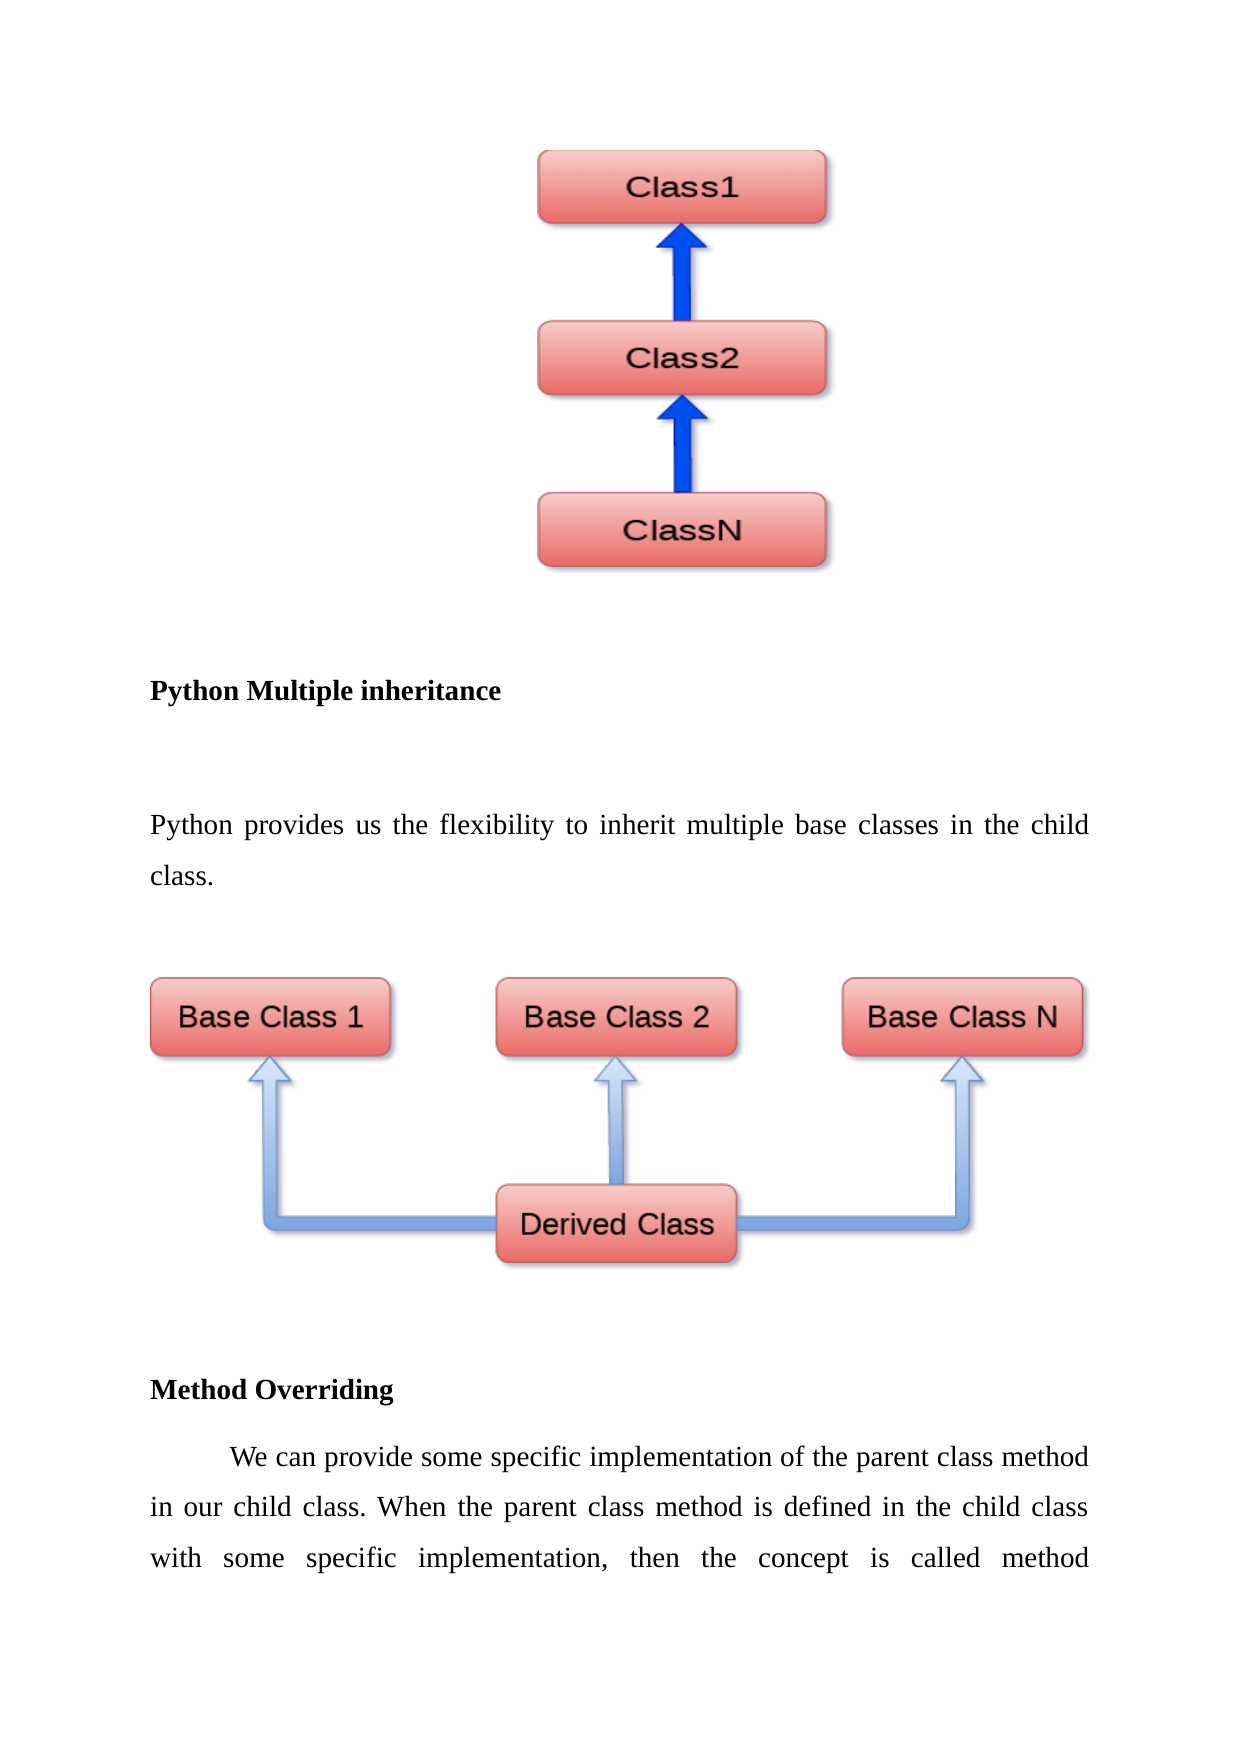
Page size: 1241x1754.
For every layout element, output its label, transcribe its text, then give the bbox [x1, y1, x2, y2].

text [150, 1439, 1090, 1573]
text Python provides us the flexibility to inherit multiple base classes in the child class. [150, 807, 1090, 891]
text Python Multiple inheritance [150, 673, 1090, 707]
text Method Overriding [150, 1372, 1090, 1406]
